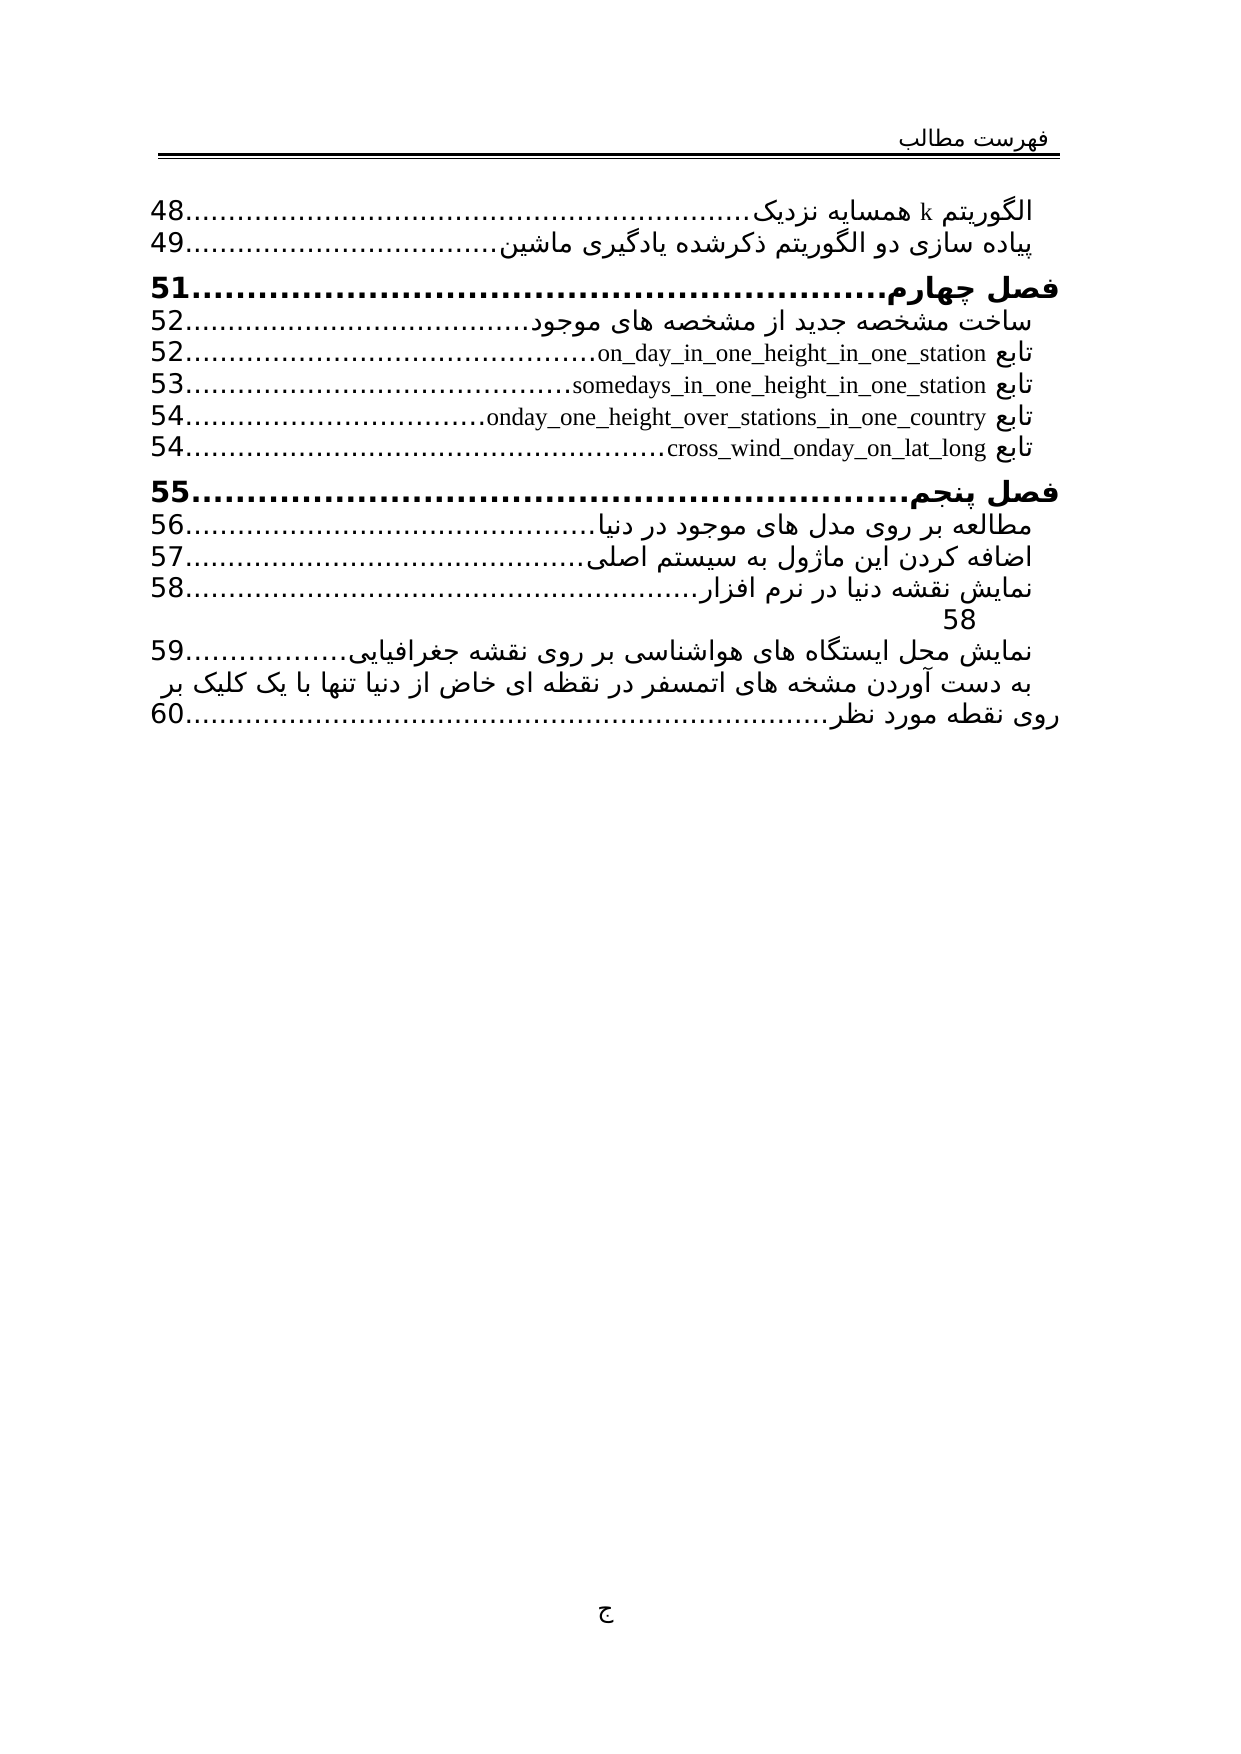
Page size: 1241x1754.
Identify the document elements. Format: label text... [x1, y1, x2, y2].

text تابع onday_one_height_over_stations_in_one_country 54 [150, 400, 1060, 431]
text مطالعه بر روی مدل های موجود در دنیا 56 [150, 509, 1060, 541]
text فصل چهارم 51 [150, 271, 1060, 305]
text 58 [150, 604, 1060, 636]
text به دست آوردن مشخه های اتمسفر در نقظه ای خاض از دنیا تنها با یک کلیک بر روی نقطه مورد نظر 60 [150, 667, 1060, 730]
text اضافه کردن این ماژول به سیستم اصلی 57 [150, 541, 1060, 573]
text ساخت مشخصه جدید از مشخصه های موجود 52 [150, 305, 1060, 337]
text پیاده سازی دو الگوریتم ذکرشده یادگیری ماشین 49 [150, 227, 1060, 259]
text تابع somedays_in_one_height_in_one_station 53 [150, 368, 1060, 400]
text تابع cross_wind_onday_on_lat_long 54 [150, 431, 1060, 463]
text نمایش محل ایستگاه های هواشناسی بر روی نقشه جغرافیایی 59 [150, 636, 1060, 667]
text نمایش نقشه دنیا در نرم افزار 58 [150, 573, 1060, 604]
text الگوریتم k همسایه نزدیک 48 [150, 196, 1060, 227]
text فصل پنجم 55 [150, 476, 1060, 509]
text تابع on_day_in_one_height_in_one_station 52 [150, 337, 1060, 368]
